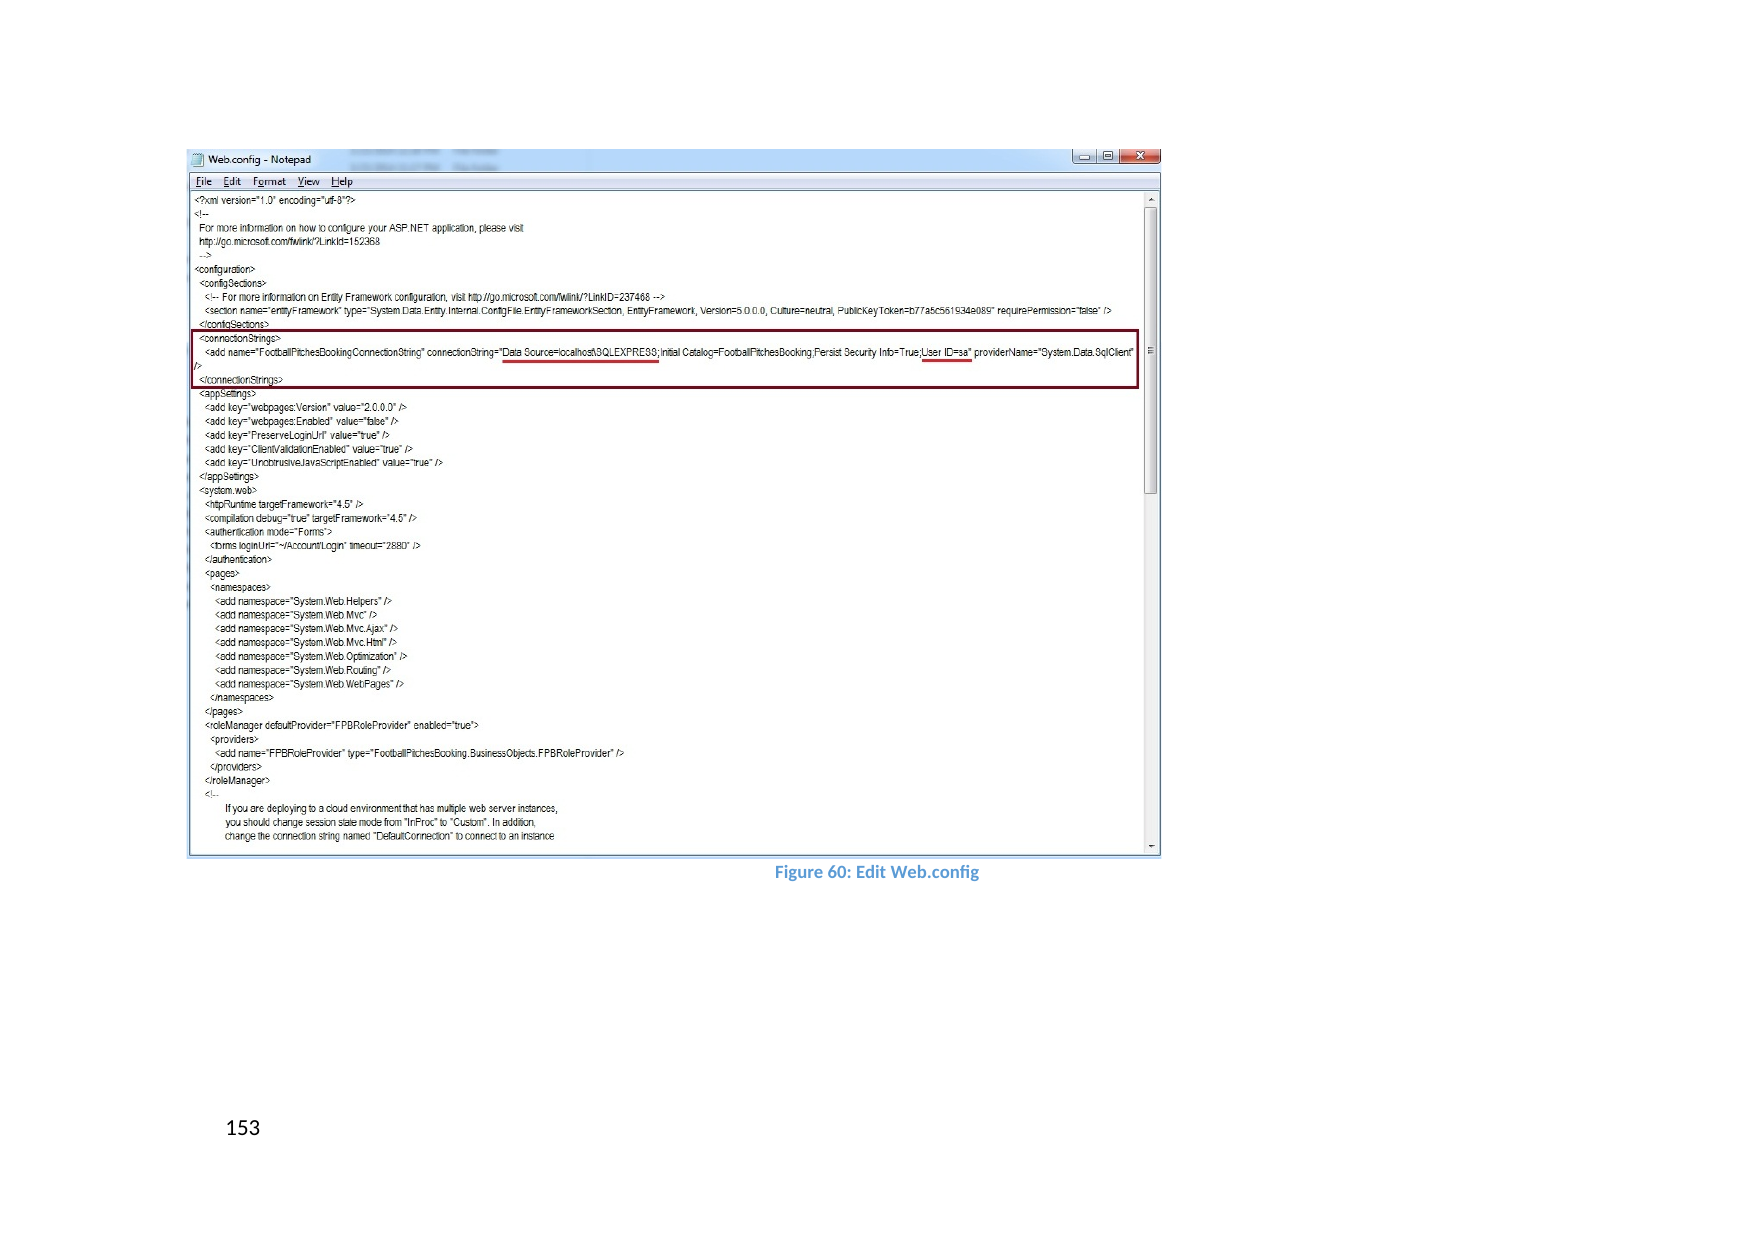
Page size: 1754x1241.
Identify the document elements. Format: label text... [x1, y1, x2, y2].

picture [186, 149, 1162, 859]
text Figure 60: Edit Web.config [150, 860, 1604, 883]
